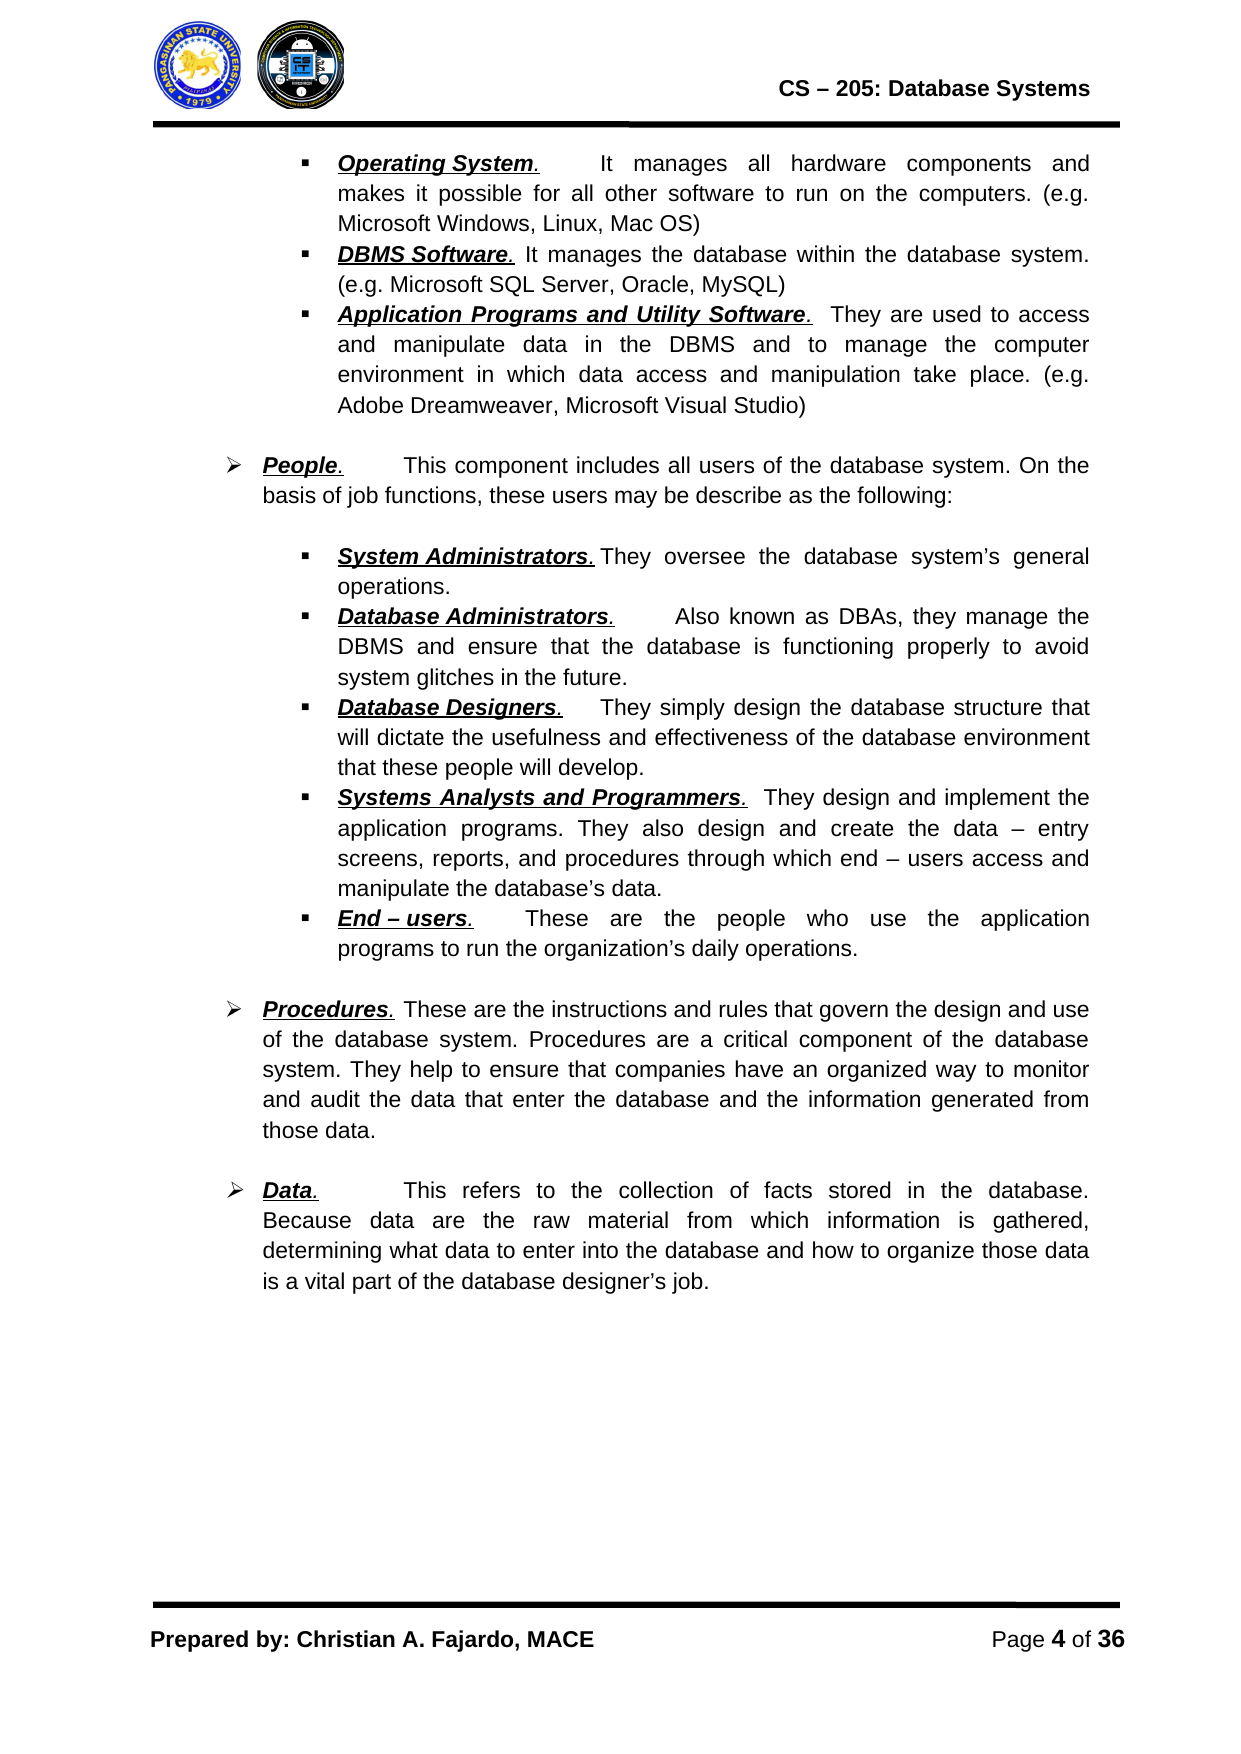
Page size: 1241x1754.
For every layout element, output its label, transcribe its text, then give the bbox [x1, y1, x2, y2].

list People. This component includes all users of the database system. On the basis of job functions, these users may be describe as the following: [225, 452, 1090, 509]
list Procedures. These are the instructions and rules that govern the design and use of the database system. Procedures are a critical component of the database system. They help to ensure that companies have an organized way to monitor and audit the data that enter the database and the information generated from those data. [225, 996, 1090, 1143]
picture [153, 20, 241, 108]
list Database Administrators. Also known as DBAs, they manage the DBMS and ensure that the database is functioning properly to avoid system glitches in the future. [300, 603, 1090, 690]
list System Administrators. They oversee the database system’s general operations. [300, 543, 1090, 599]
picture [256, 20, 344, 108]
list Operating System. It manages all hardware components and makes it possible for all other software to run on the computers. (e.g. Microsoft Windows, Linux, Mac OS) [300, 150, 1090, 237]
list Data. This refers to the collection of facts stored in the database. Because data are the raw material from which information is gathered, determining what data to enter into the database and how to organize those data is a vital part of the database designer’s job. [225, 1177, 1090, 1294]
list Application Programs and Utility Software. They are used to access and manipulate data in the DBMS and to manage the computer environment in which data access and manipulation take place. (e.g. Adobe Dreamweaver, Microsoft Visual Studio) [300, 301, 1090, 418]
list End – users. These are the people who use the application programs to run the organization’s daily operations. [300, 905, 1090, 962]
list DBMS Software. It manages the database within the database system. (e.g. Microsoft SQL Server, Oracle, MySQL) [300, 241, 1090, 297]
list Systems Analysts and Programmers. They design and implement the application programs. They also design and create the data – entry screens, reports, and procedures through which end – users access and manipulate the database’s data. [300, 784, 1090, 901]
list Database Designers. They simply design the database structure that will dictate the usefulness and effectiveness of the database environment that these people will develop. [300, 694, 1090, 781]
